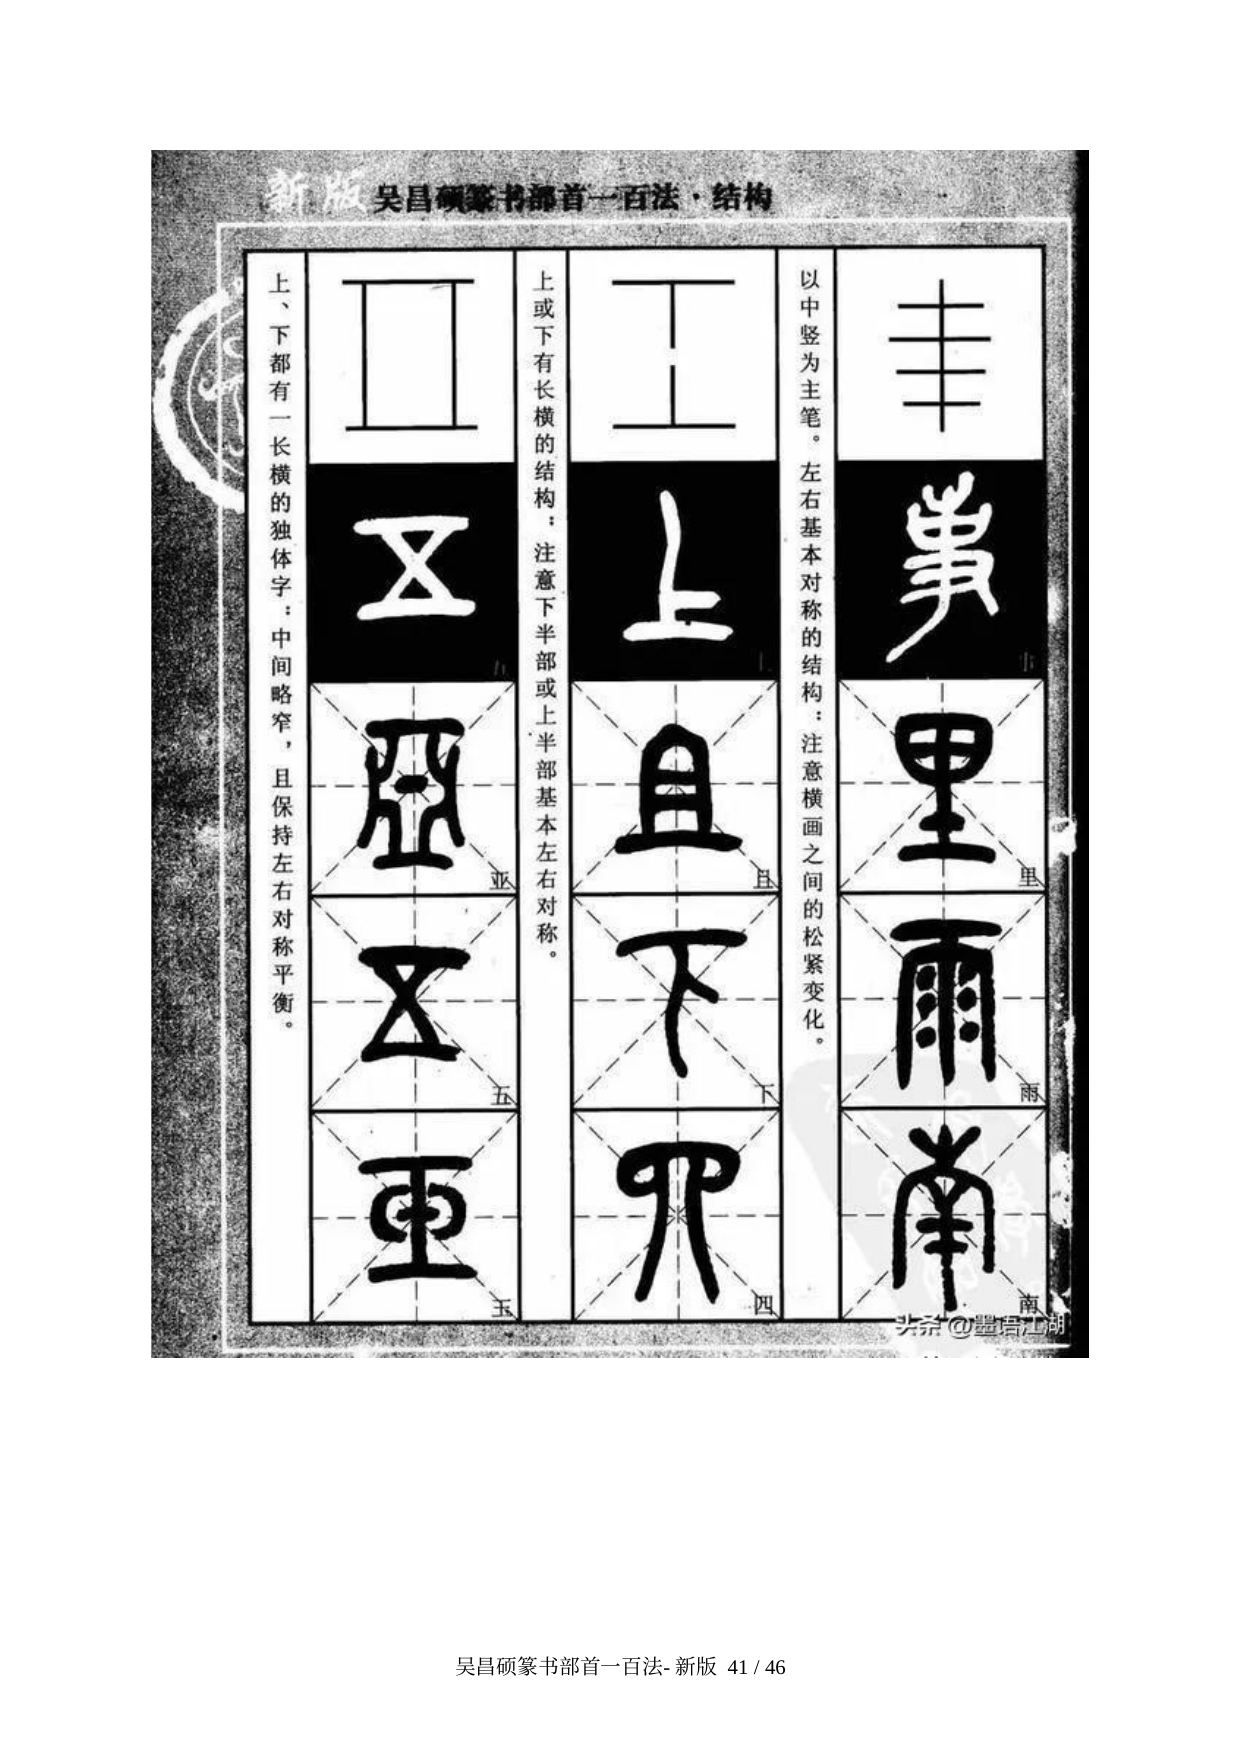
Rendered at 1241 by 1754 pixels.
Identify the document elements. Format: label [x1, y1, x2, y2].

picture [151, 150, 1089, 1358]
